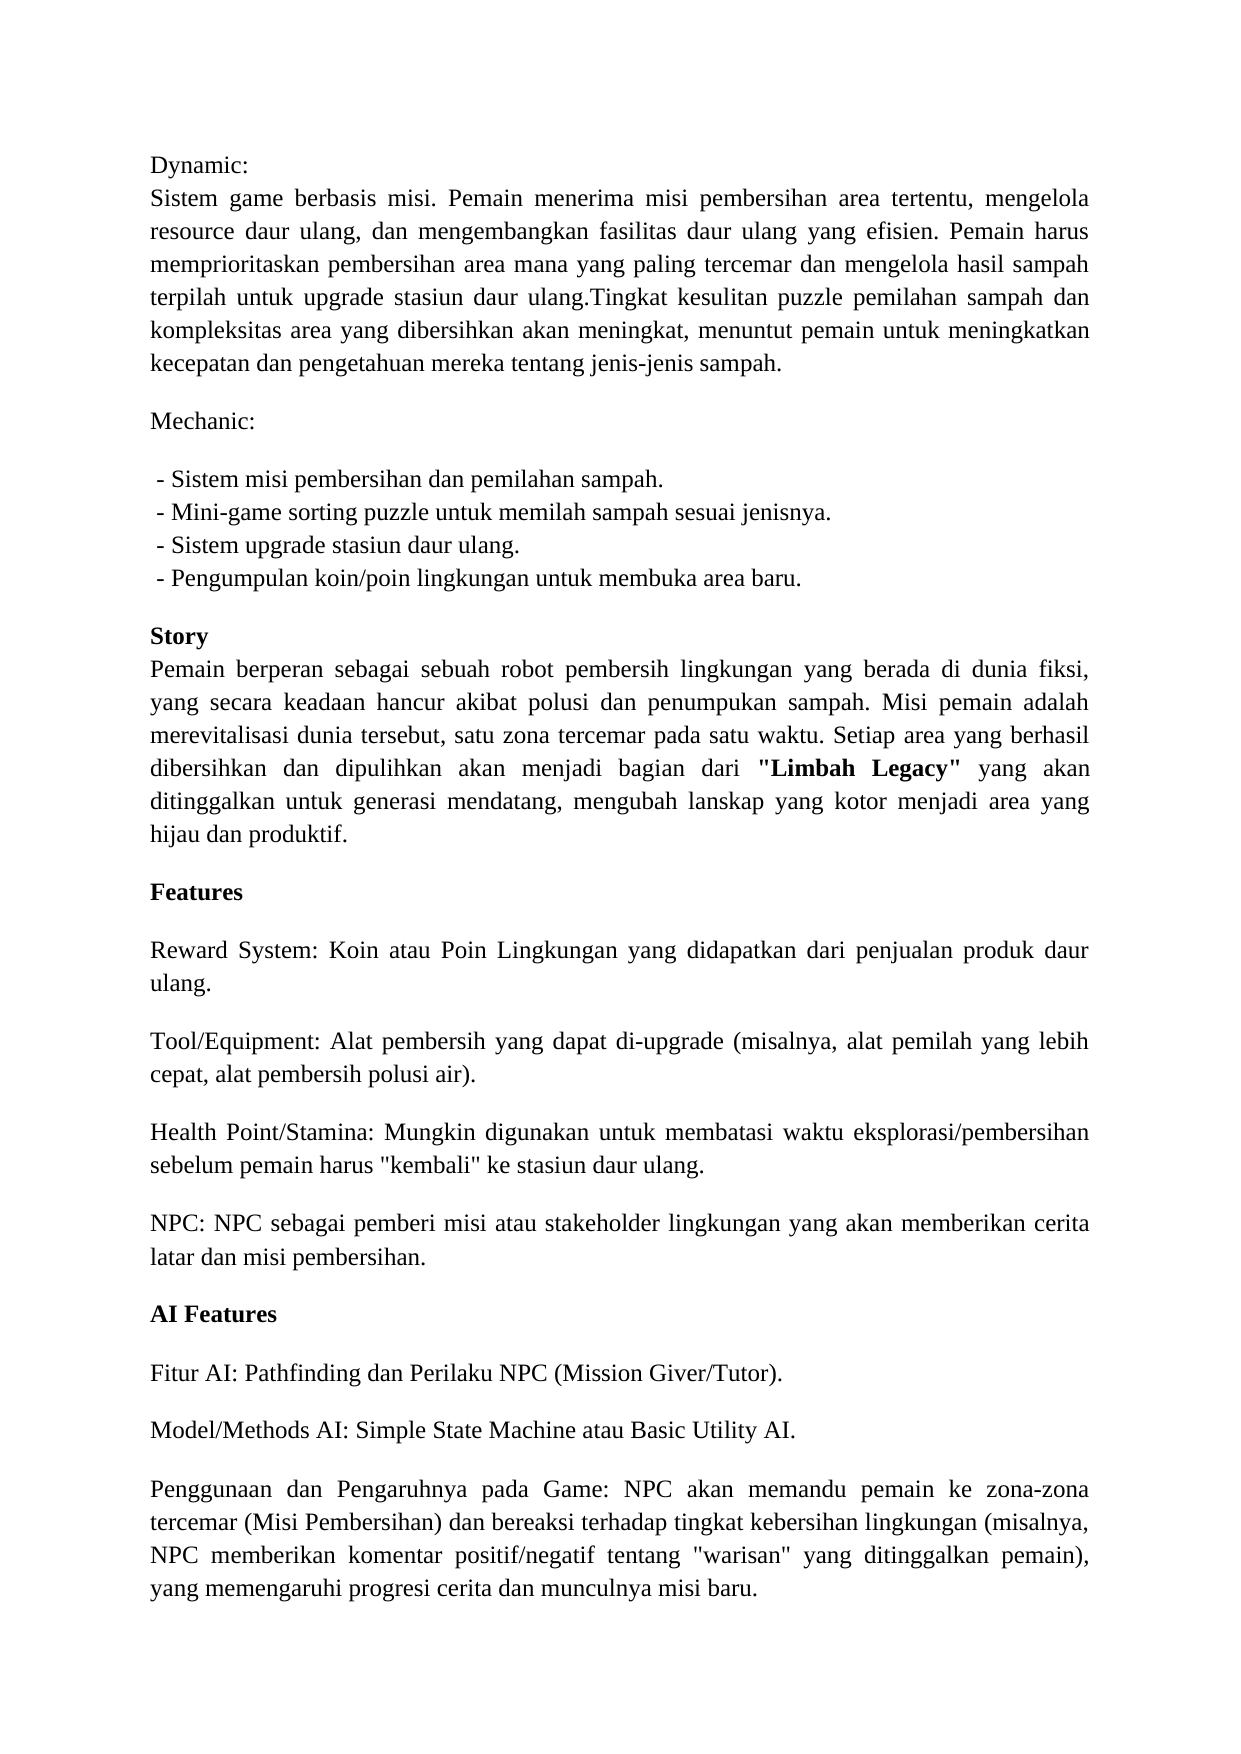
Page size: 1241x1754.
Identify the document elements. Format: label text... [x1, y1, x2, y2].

text Dynamic: Sistem game berbasis misi. Pemain menerima misi pembersihan area tertentu, mengelola resource daur ulang, dan mengembangkan fasilitas daur ulang yang efisien. Pemain harus memprioritaskan pembersihan area mana yang paling tercemar dan mengelola hasil sampah terpilah untuk upgrade stasiun daur ulang.Tingkat kesulitan puzzle pemilahan sampah dan kompleksitas area yang dibersihkan akan meningkat, menuntut pemain untuk meningkatkan kecepatan dan pengetahuan mereka tentang jenis-jenis sampah. [150, 150, 1090, 377]
text Health Point/Stamina: Mungkin digunakan untuk membatasi waktu eksplorasi/pembersihan sebelum pemain harus "kembali" ke stasiun daur ulang. [150, 1117, 1090, 1179]
text - Sistem misi pembersihan dan pemilahan sampah. - Mini-game sorting puzzle untuk memilah sampah sesuai jenisnya. - Sistem upgrade stasiun daur ulang. - Pengumpulan koin/poin lingkungan untuk membuka area baru. [150, 464, 1090, 592]
text Fitur AI: Pathfinding dan Perilaku NPC (Mission Giver/Tutor). [150, 1358, 1090, 1386]
text AI Features [150, 1299, 1090, 1328]
text NPC: NPC sebagai pemberi misi atau stakeholder lingkungan yang akan memberikan cerita latar dan misi pembersihan. [150, 1208, 1090, 1270]
text Model/Methods AI: Simple State Machine atau Basic Utility AI. [150, 1416, 1090, 1444]
text Reward System: Koin atau Poin Lingkungan yang didapatkan dari penjualan produk daur ulang. [150, 935, 1090, 997]
text Story Pemain berperan sebagai sebuah robot pembersih lingkungan yang berada di dunia fiksi, yang secara keadaan hancur akibat polusi dan penumpukan sampah. Misi pemain adalah merevitalisasi dunia tersebut, satu zona tercemar pada satu waktu. Setiap area yang berhasil dibersihkan dan dipulihkan akan menjadi bagian dari "Limbah Legacy" yang akan ditinggalkan untuk generasi mendatang, mengubah lanskap yang kotor menjadi area yang hijau dan produktif. [150, 621, 1090, 848]
text Mechanic: [150, 406, 1090, 435]
text Tool/Equipment: Alat pembersih yang dapat di-upgrade (misalnya, alat pemilah yang lebih cepat, alat pembersih polusi air). [150, 1026, 1090, 1088]
text Penggunaan dan Pengaruhnya pada Game: NPC akan memandu pemain ke zona-zona tercemar (Misi Pembersihan) dan bereaksi terhadap tingkat kebersihan lingkungan (misalnya, NPC memberikan komentar positif/negatif tentang "warisan" yang ditinggalkan pemain), yang memengaruhi progresi cerita dan munculnya misi baru. [150, 1474, 1090, 1601]
text Features [150, 877, 1090, 906]
